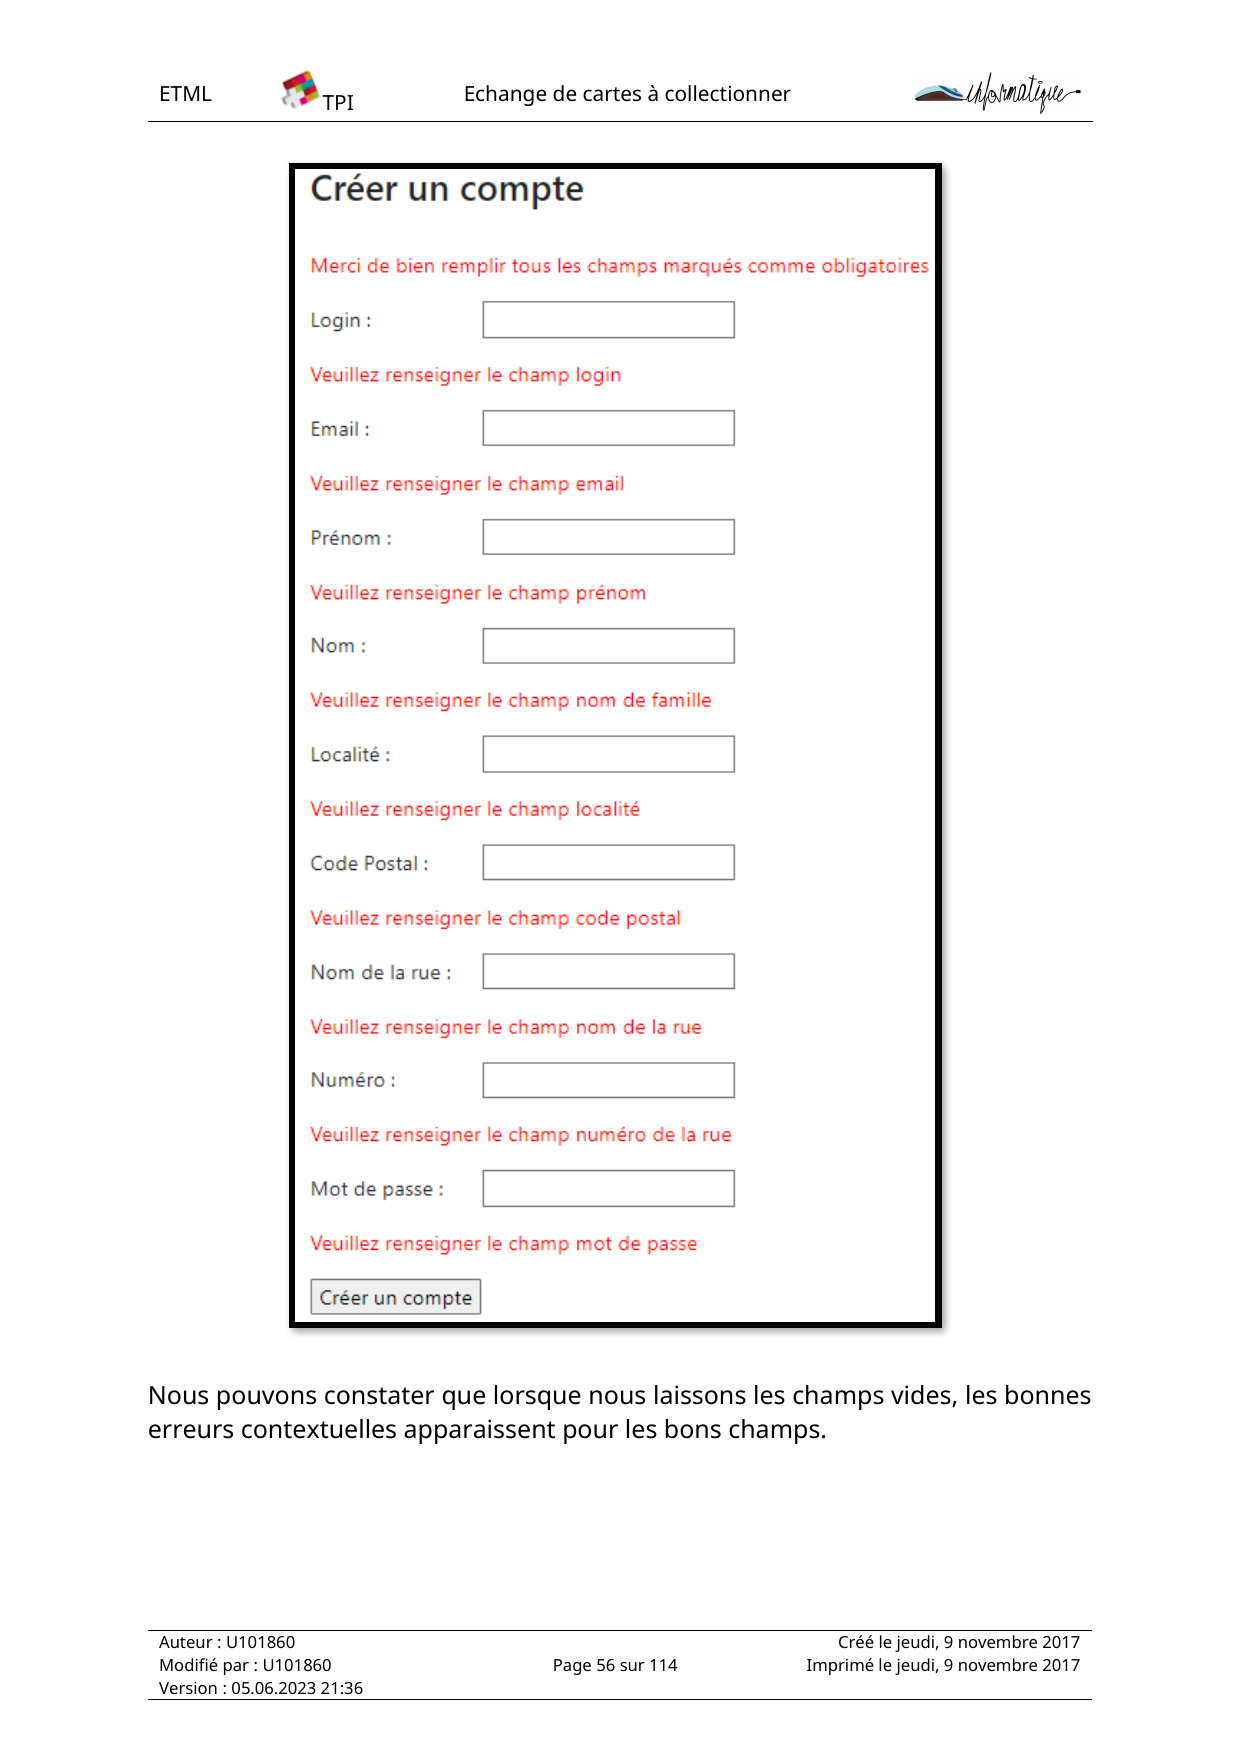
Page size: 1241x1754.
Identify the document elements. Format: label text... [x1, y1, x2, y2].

picture [295, 169, 935, 1322]
picture [276, 69, 323, 111]
text Nous pouvons constater que lorsque nous laissons les champs vides, les bonnes erreurs contextuelles apparaissent pour les bons champs. [148, 1378, 1092, 1446]
